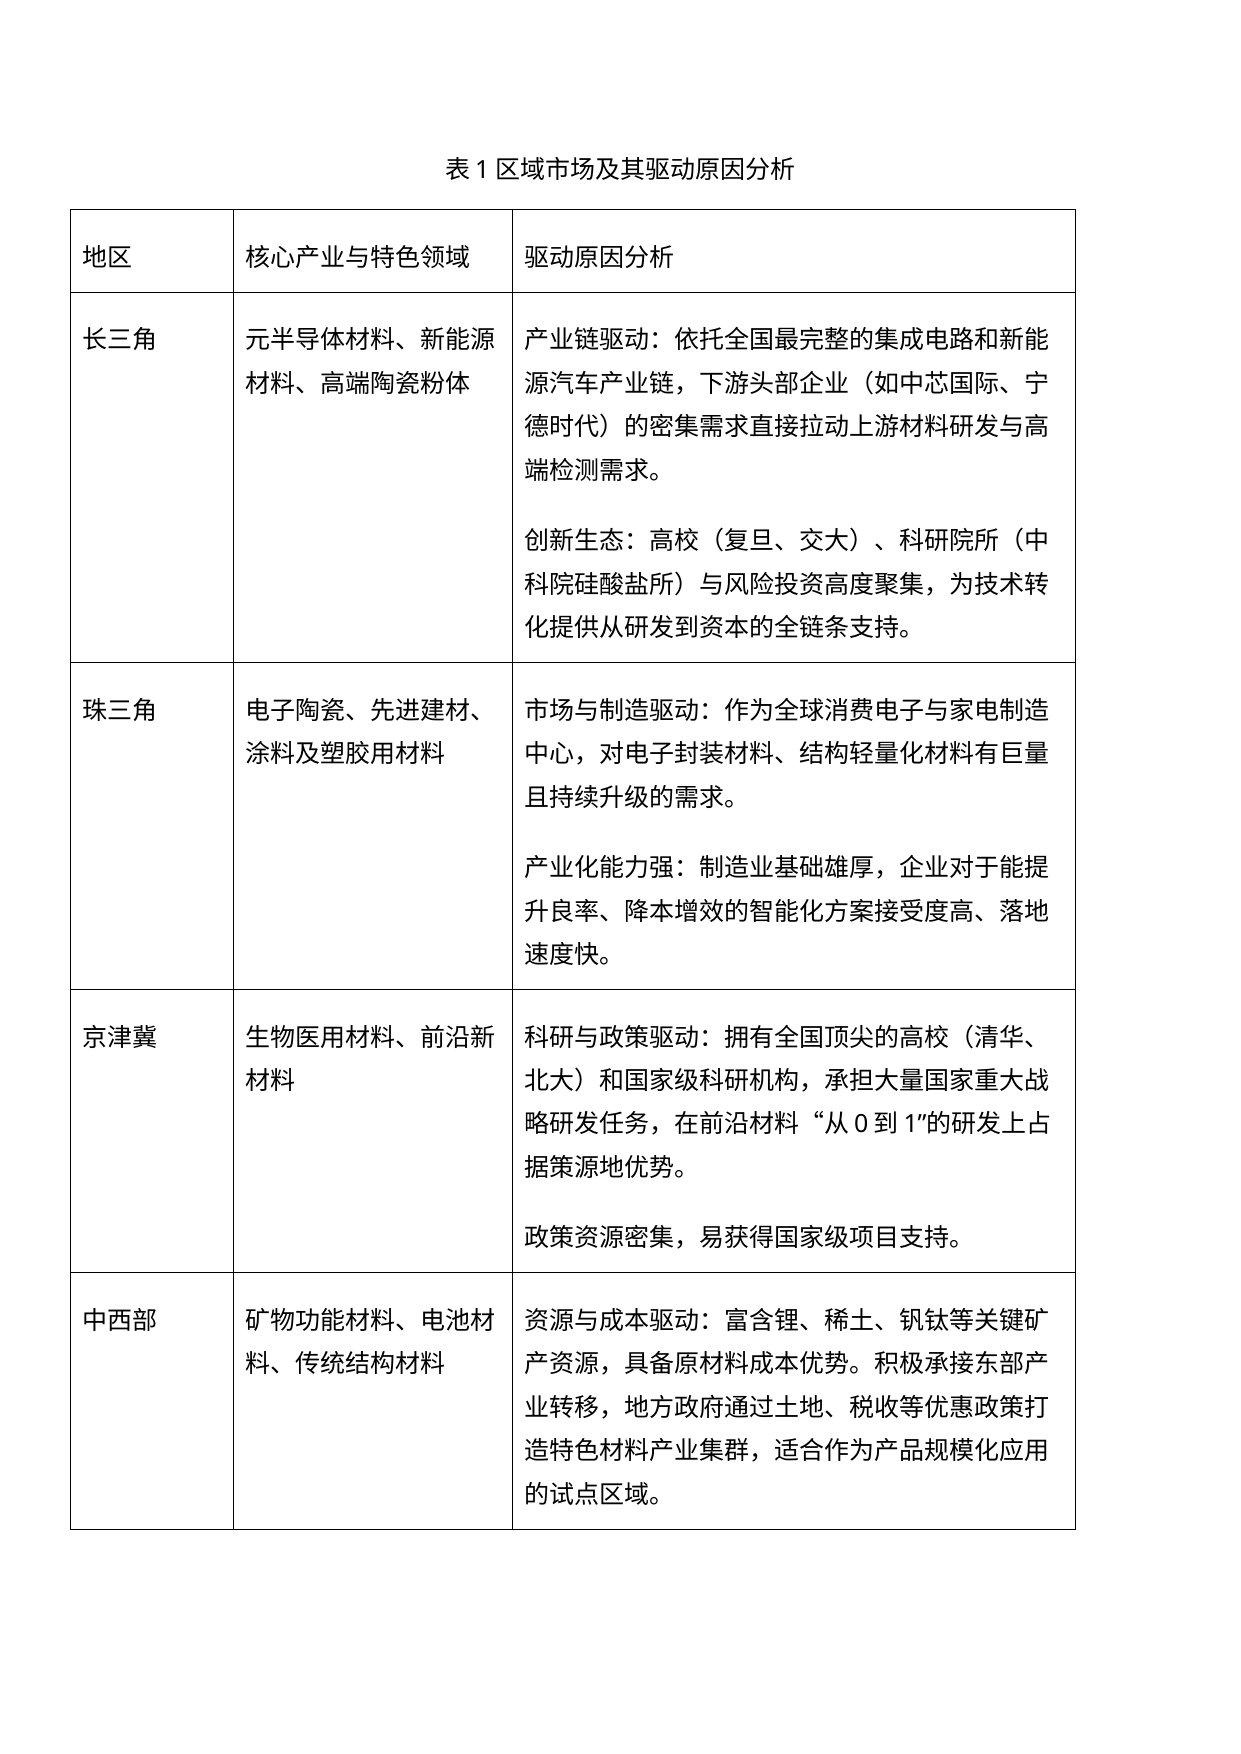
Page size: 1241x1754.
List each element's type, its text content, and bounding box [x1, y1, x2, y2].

table_cell 京津冀 [71, 990, 233, 1272]
table_cell 科研与政策驱动：拥有全国顶尖的高校（清华、北大）和国家级科研机构，承担大量国家重大战略研发任务，在前沿材料“从0到1”的研发上占据策源地优势。 政策资源密集，易获得国家级项目支持。 [513, 990, 1075, 1272]
table_header 地区 [71, 210, 233, 292]
table_cell 生物医用材料、前沿新材料 [234, 990, 512, 1272]
table_cell 资源与成本驱动：富含锂、稀土、钒钛等关键矿产资源，具备原材料成本优势。积极承接东部产业转移，地方政府通过土地、税收等优惠政策打造特色材料产业集群，适合作为产品规模化应用的试点区域。 [513, 1273, 1075, 1529]
table_cell 产业链驱动：依托全国最完整的集成电路和新能源汽车产业链，下游头部企业（如中芯国际、宁德时代）的密集需求直接拉动上游材料研发与高端检测需求。 创新生态：高校（复旦、交大）、科研院所（中科院硅酸盐所）与风险投资高度聚集，为技术转化提供从研发到资本的全链条支持。 [513, 293, 1075, 662]
table_cell 矿物功能材料、电池材料、传统结构材料 [234, 1273, 512, 1529]
text 表1 区域市场及其驱动原因分析 [187, 150, 1053, 186]
table_cell 中西部 [71, 1273, 233, 1529]
table_cell 电子陶瓷、先进建材、涂料及塑胶用材料 [234, 663, 512, 989]
table_cell 珠三角 [71, 663, 233, 989]
table_header 核心产业与特色领域 [234, 210, 512, 292]
table_cell 长三角 [71, 293, 233, 662]
table_cell 元半导体材料、新能源材料、高端陶瓷粉体 [234, 293, 512, 662]
table_cell 市场与制造驱动：作为全球消费电子与家电制造中心，对电子封装材料、结构轻量化材料有巨量且持续升级的需求。 产业化能力强：制造业基础雄厚，企业对于能提升良率、降本增效的智能化方案接受度高、落地速度快。 [513, 663, 1075, 989]
table_header 驱动原因分析 [513, 210, 1075, 292]
